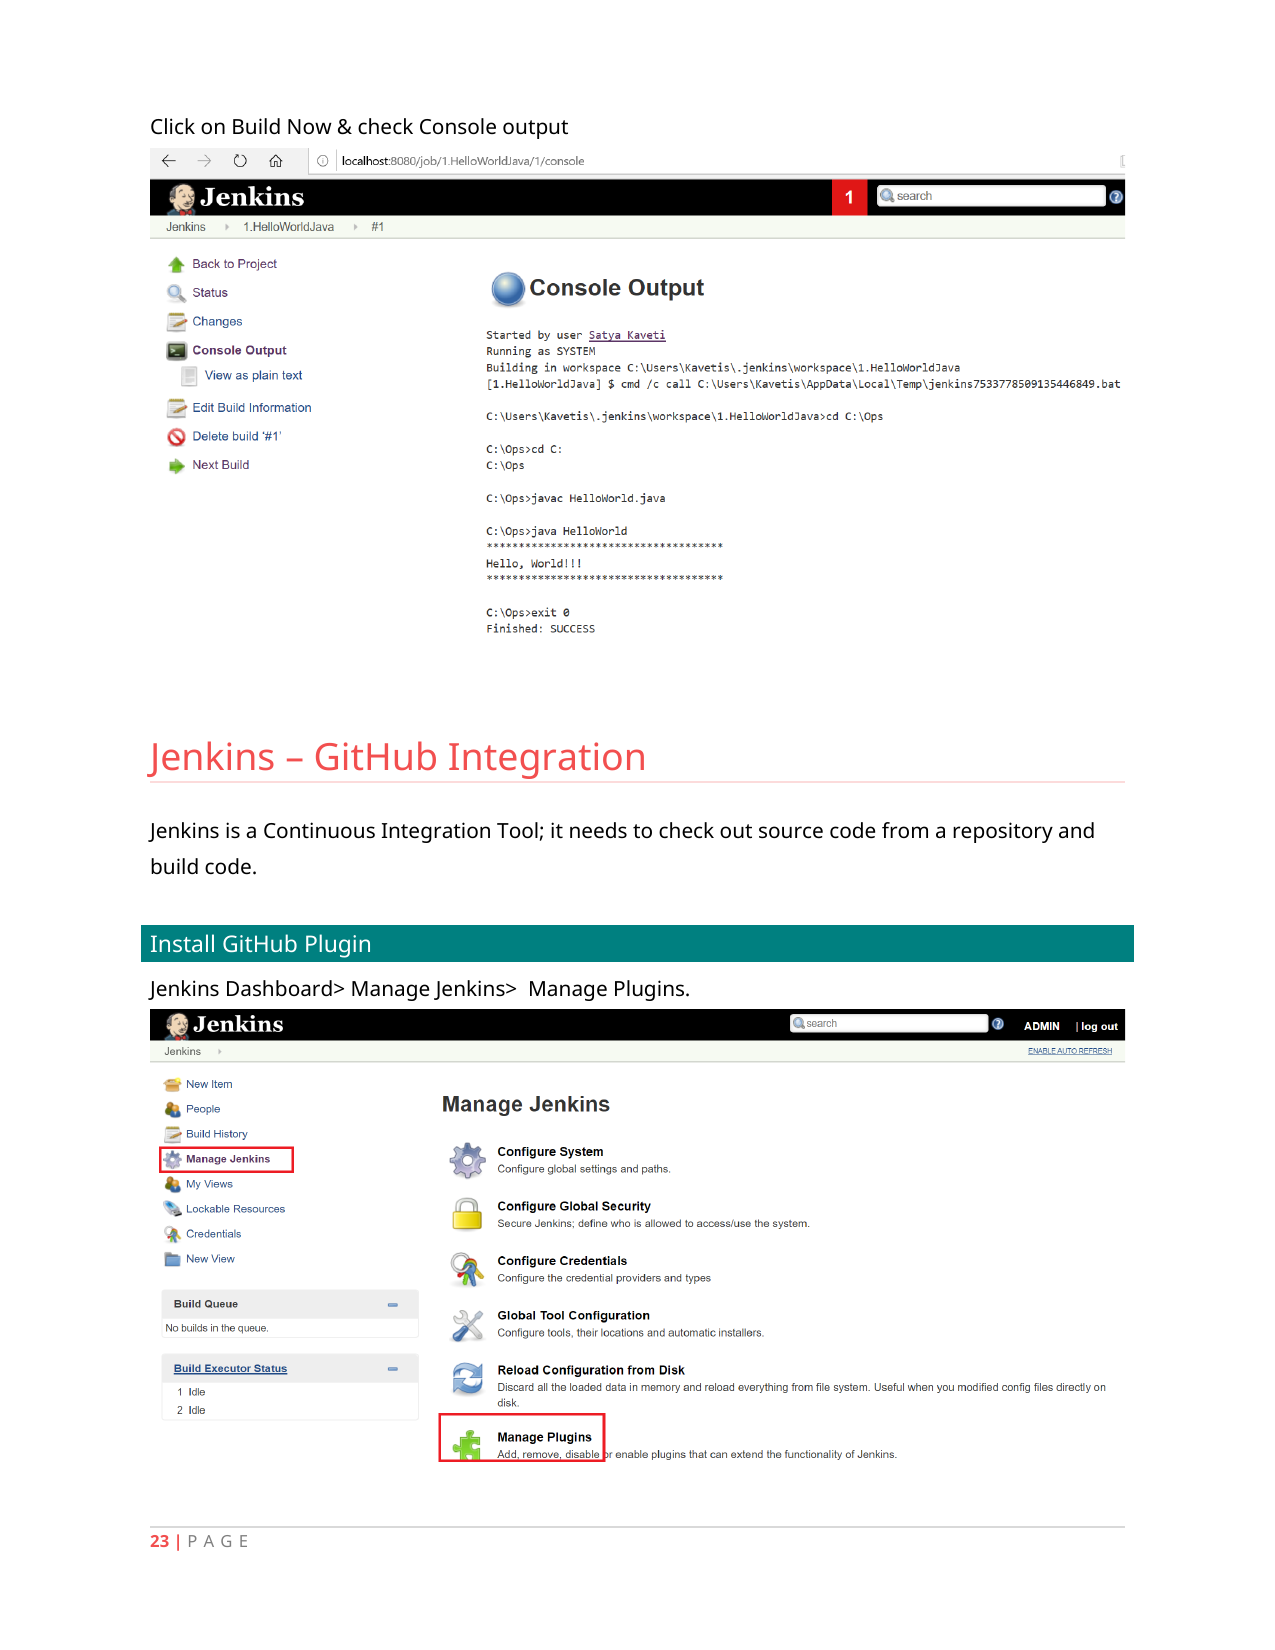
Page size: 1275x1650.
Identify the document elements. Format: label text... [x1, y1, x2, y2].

subtitle Jenkins – GitHub Integration [150, 730, 1125, 781]
picture [150, 1009, 1125, 1464]
text Jenkins Dashboard> Manage Jenkins> Manage Plugins. [150, 974, 1125, 1009]
subtitle Install GitHub Plugin [142, 926, 1133, 961]
picture [150, 148, 1125, 646]
text Jenkins is a Continuous Integration Tool; it needs to check out source code from a repository and build code. [150, 817, 1125, 881]
text Click on Build Now & check Console output [150, 112, 1125, 148]
